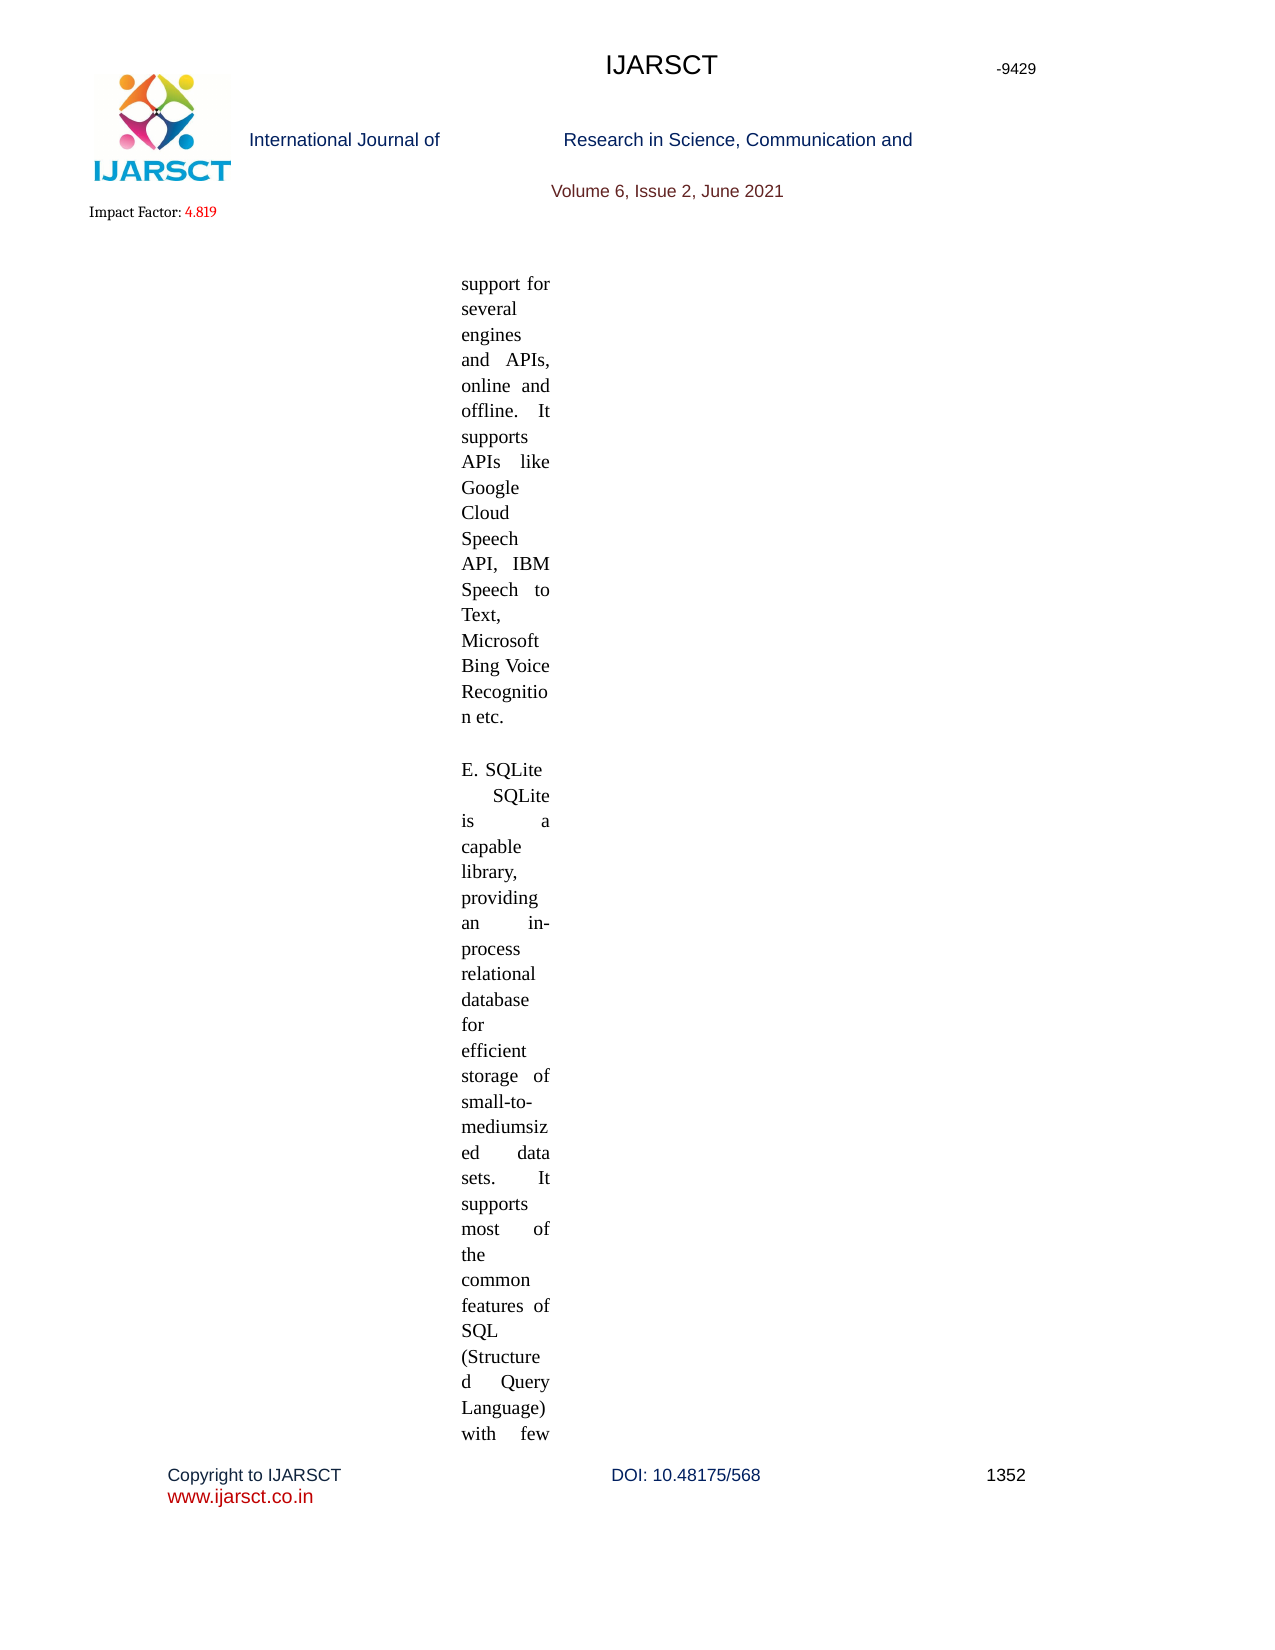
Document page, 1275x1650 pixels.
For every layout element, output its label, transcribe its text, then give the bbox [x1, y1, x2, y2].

picture [94, 74, 231, 181]
picture [224, 165, 231, 181]
picture [150, 173, 158, 181]
picture [128, 166, 134, 174]
picture [125, 177, 136, 181]
list SQLite [461, 757, 550, 780]
